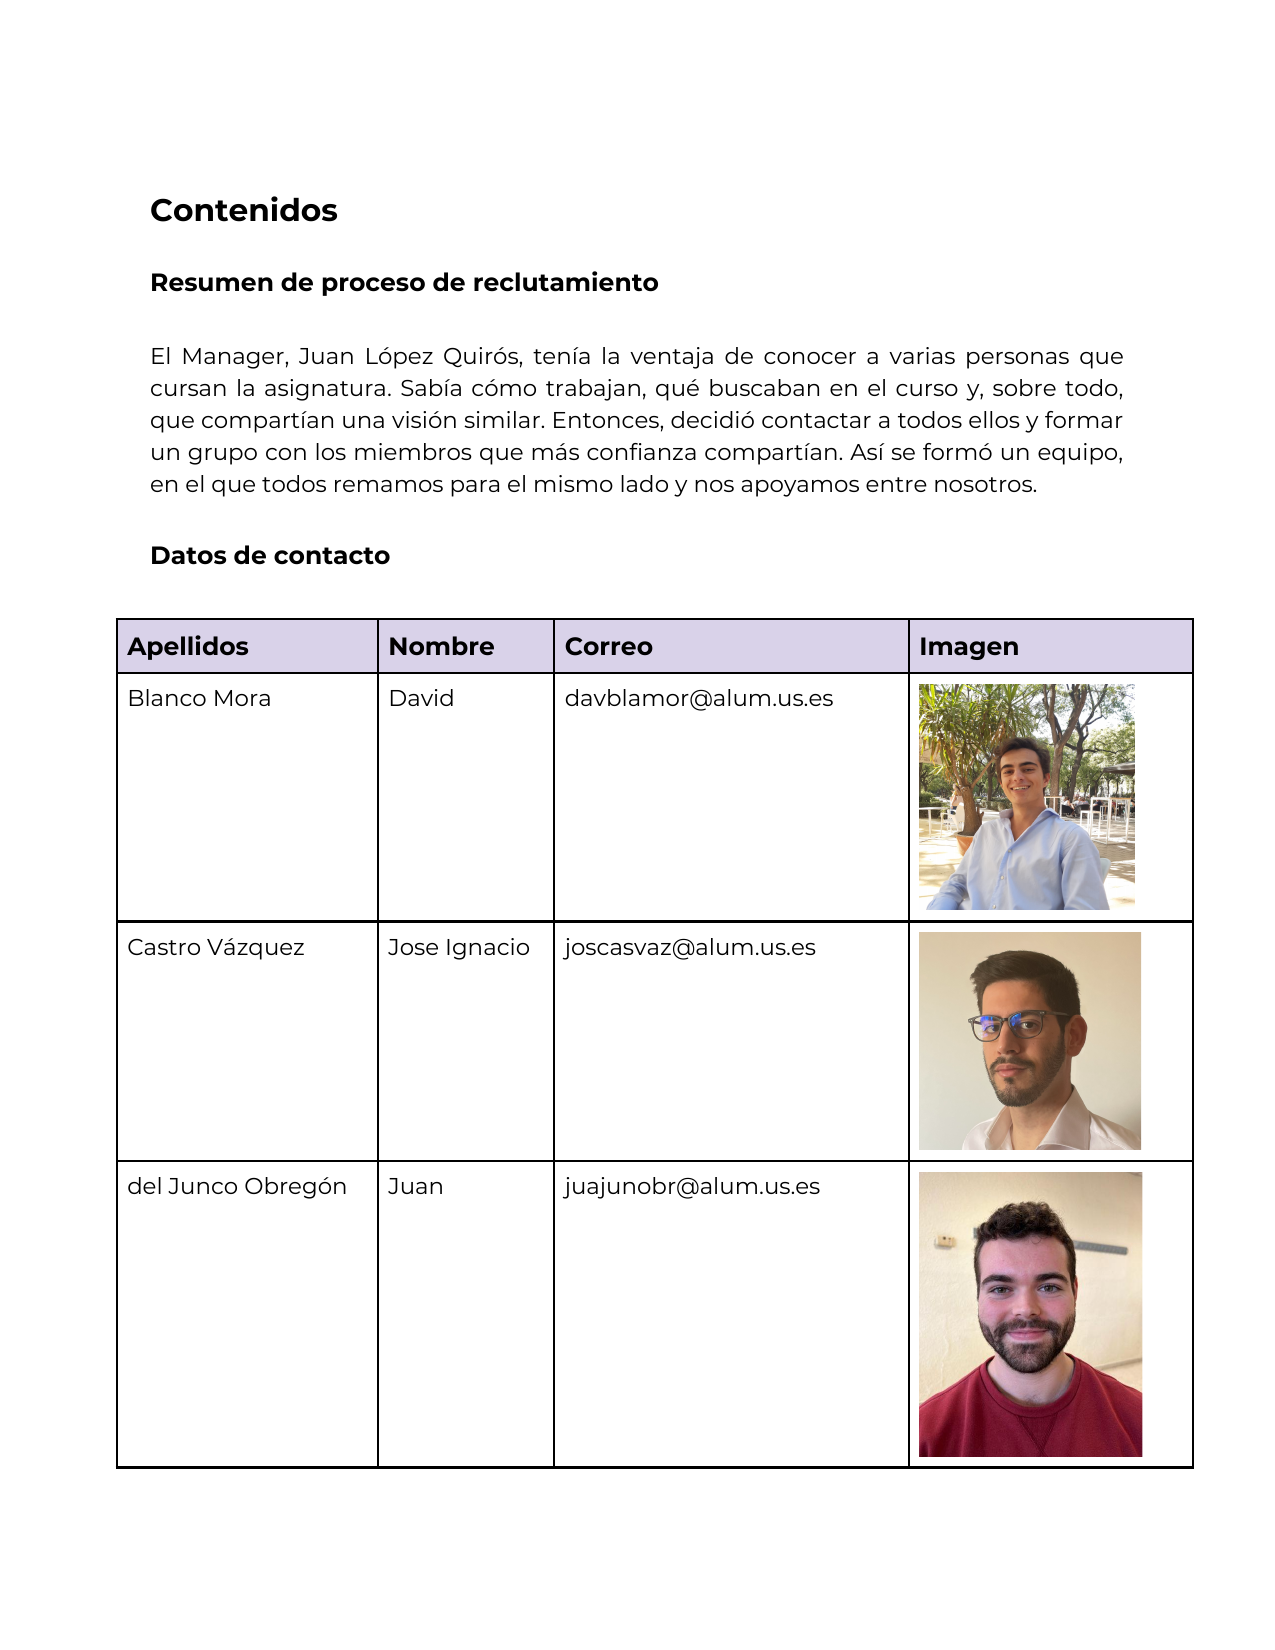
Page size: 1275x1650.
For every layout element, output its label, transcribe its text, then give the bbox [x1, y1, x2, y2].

table_cell joscasvaz@alum.us.es [555, 923, 908, 1160]
table_cell Juan [379, 1162, 553, 1466]
table_header Imagen [910, 620, 1192, 672]
table_header Apellidos [118, 620, 377, 672]
table_cell Castro Vázquez [118, 923, 377, 1160]
table_cell [910, 1162, 1192, 1466]
table_cell davblamor@alum.us.es [555, 674, 908, 920]
table_header Nombre [379, 620, 553, 672]
table_cell [910, 923, 1192, 1160]
table_cell David [379, 674, 553, 920]
subtitle Contenidos [150, 192, 1125, 230]
subtitle Resumen de proceso de reclutamiento [150, 267, 1125, 298]
table_cell Jose Ignacio [379, 923, 553, 1160]
table_cell [910, 674, 1192, 920]
table_cell juajunobr@alum.us.es [555, 1162, 908, 1466]
picture [919, 684, 1135, 910]
table_cell Blanco Mora [118, 674, 377, 920]
text El Manager, Juan López Quirós, tenía la ventaja de conocer a varias personas que cursan la asignatura. Sabía cómo trabajan, qué buscaban en el curso y, sobre todo, que compartían una visión similar. Entonces, decidió contactar a todos ellos y formar un grupo con los miembros que más confianza compartían. Así se formó un equipo, en el que todos remamos para el mismo lado y nos apoyamos entre nosotros. [150, 342, 1125, 499]
table_header Correo [555, 620, 908, 672]
picture [919, 1172, 1143, 1457]
subtitle Datos de contacto [150, 540, 1125, 571]
table_cell del Junco Obregón [118, 1162, 377, 1466]
picture [919, 932, 1142, 1150]
